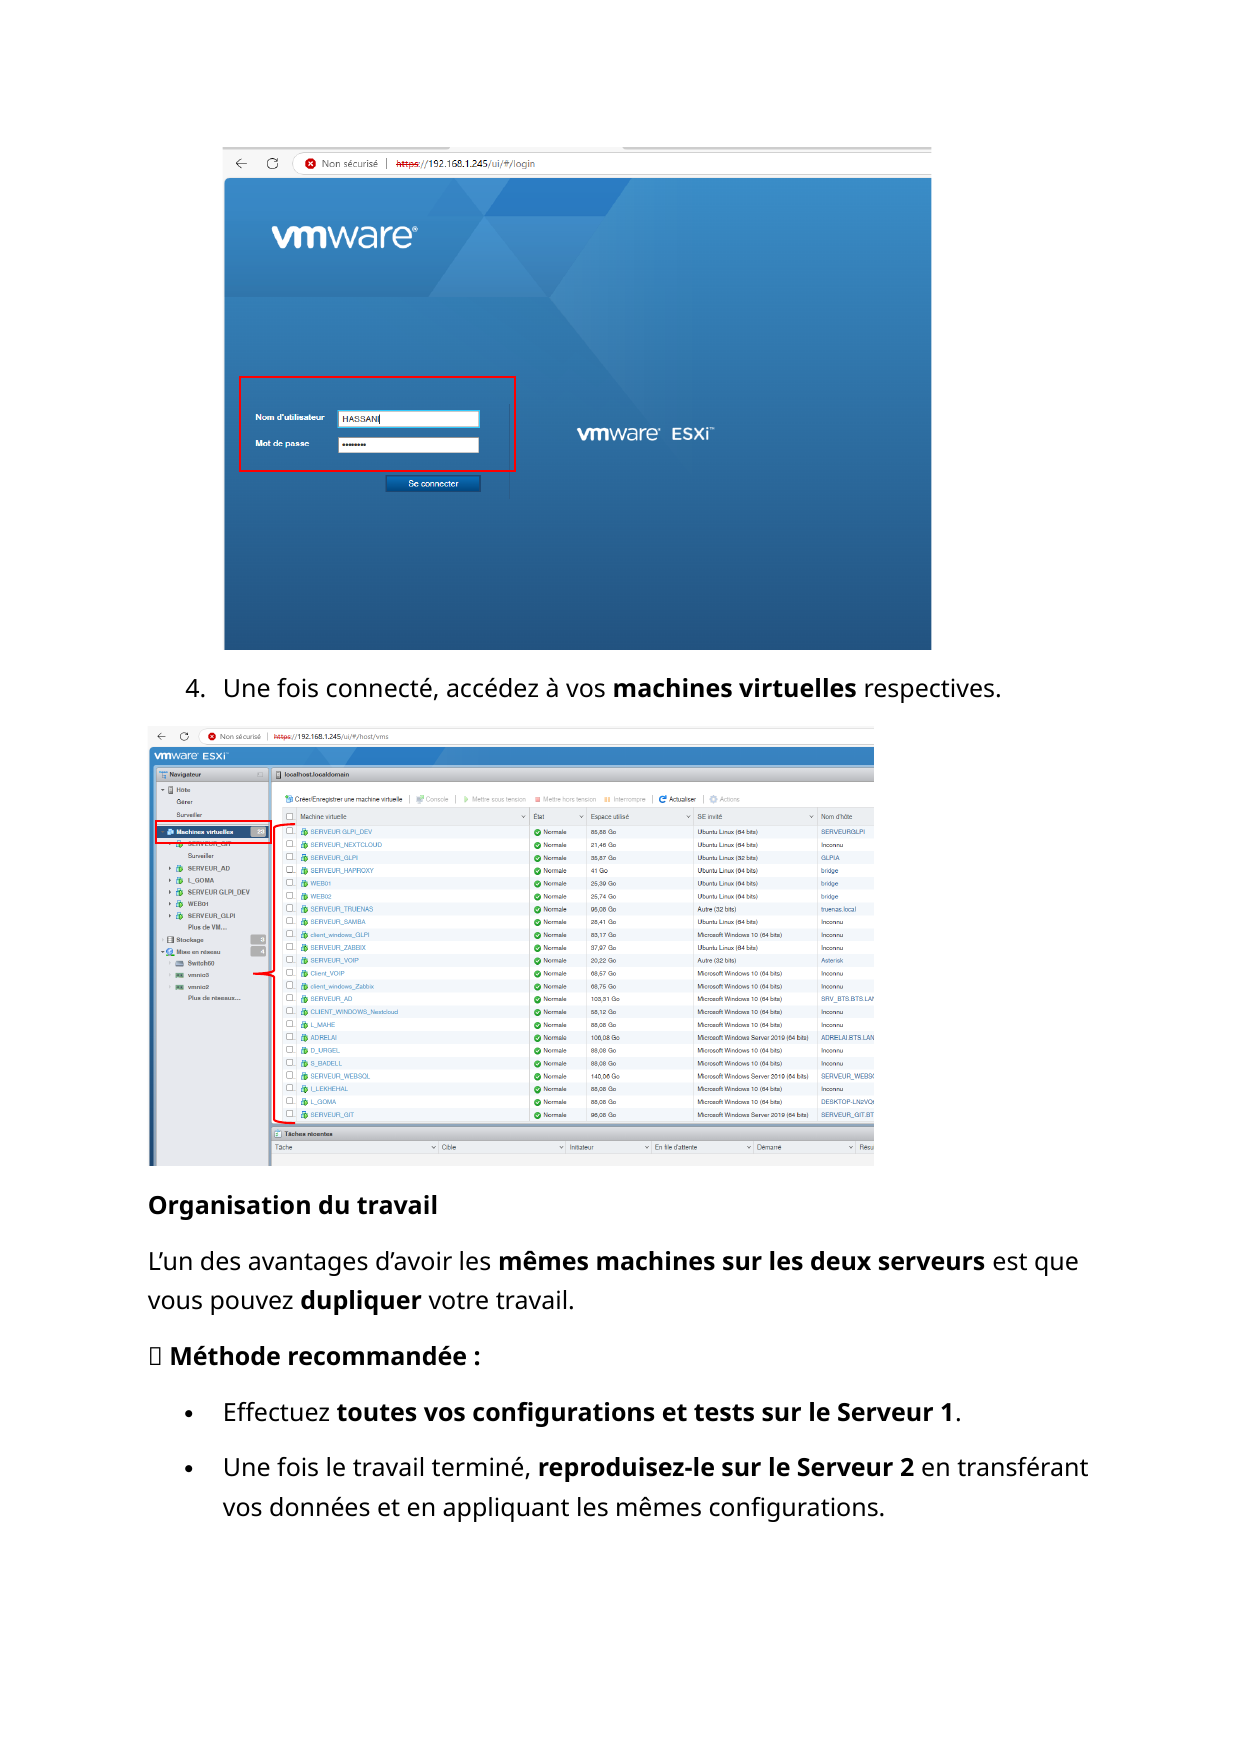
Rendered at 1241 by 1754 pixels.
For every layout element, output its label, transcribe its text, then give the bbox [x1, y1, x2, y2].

text L’un des avantages d’avoir les mêmes machines sur les deux serveurs est que vous pouvez dupliquer votre travail. [148, 1243, 1093, 1317]
text ✅ Méthode recommandée : [148, 1338, 1093, 1372]
list Une fois le travail terminé, reproduisez-le sur le Serveur 2 en transférant vos données et en appliquant les mêmes configurations. [185, 1450, 1093, 1523]
picture [147, 726, 874, 1166]
picture [222, 147, 932, 650]
text Organisation du travail [148, 1188, 1093, 1222]
list Effectuez toutes vos configurations et tests sur le Serveur 1. [185, 1394, 1093, 1428]
list Une fois connecté, accédez à vos machines virtuelles respectives. [185, 671, 1093, 705]
